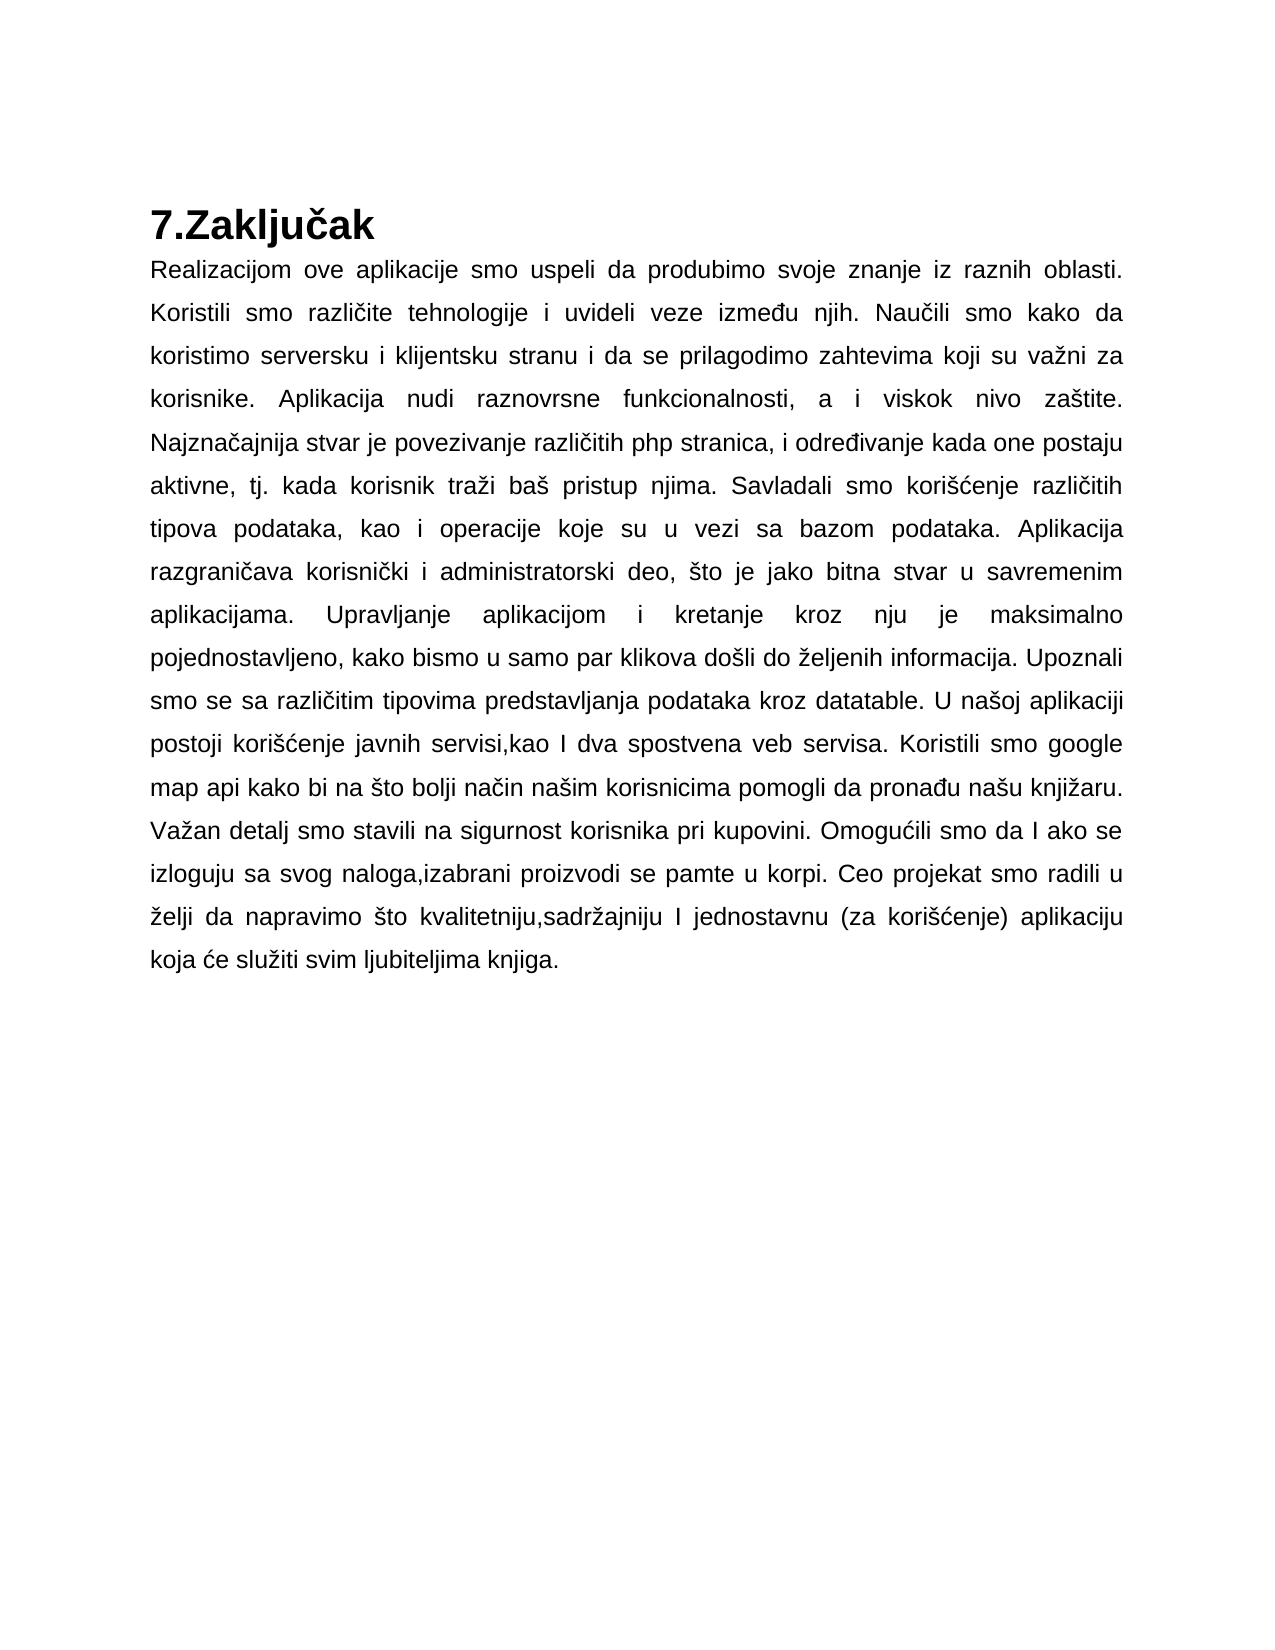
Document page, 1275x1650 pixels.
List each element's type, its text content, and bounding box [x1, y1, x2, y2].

text Realizacijom ove aplikacije smo uspeli da produbimo svoje znanje iz raznih oblasti. Koristili smo različite tehnologije i uvideli veze između njih. Naučili smo kako da koristimo serversku i klijentsku stranu i da se prilagodimo zahtevima koji su važni za korisnike. Aplikacija nudi raznovrsne funkcionalnosti, a i viskok nivo zaštite. Najznačajnija stvar je povezivanje različitih php stranica, i određivanje kada one postaju aktivne, tj. kada korisnik traži baš pristup njima. Savladali smo korišćenje različitih tipova podataka, kao i operacije koje su u vezi sa bazom podataka. Aplikacija razgraničava korisnički i administratorski deo, što je jako bitna stvar u savremenim aplikacijama. Upravljanje aplikacijom i kretanje kroz nju je maksimalno pojednostavljeno, kako bismo u samo par klikova došli do željenih informacija. Upoznali smo se sa različitim tipovima predstavljanja podataka kroz datatable. U našoj aplikaciji postoji korišćenje javnih servisi,kao I dva spostvena veb servisa. Koristili smo google map api kako bi na što bolji način našim korisnicima pomogli da pronađu našu knjižaru. Važan detalj smo stavili na sigurnost korisnika pri kupovini. Omogućili smo da I ako se izloguju sa svog naloga,izabrani proizvodi se pamte u korpi. Ceo projekat smo radili u želji da napravimo što kvalitetniju,sadržajniju I jednostavnu (za korišćenje) aplikaciju koja će služiti svim ljubiteljima knjiga. [150, 255, 1125, 974]
subtitle 7.Zaključak [150, 200, 1125, 248]
